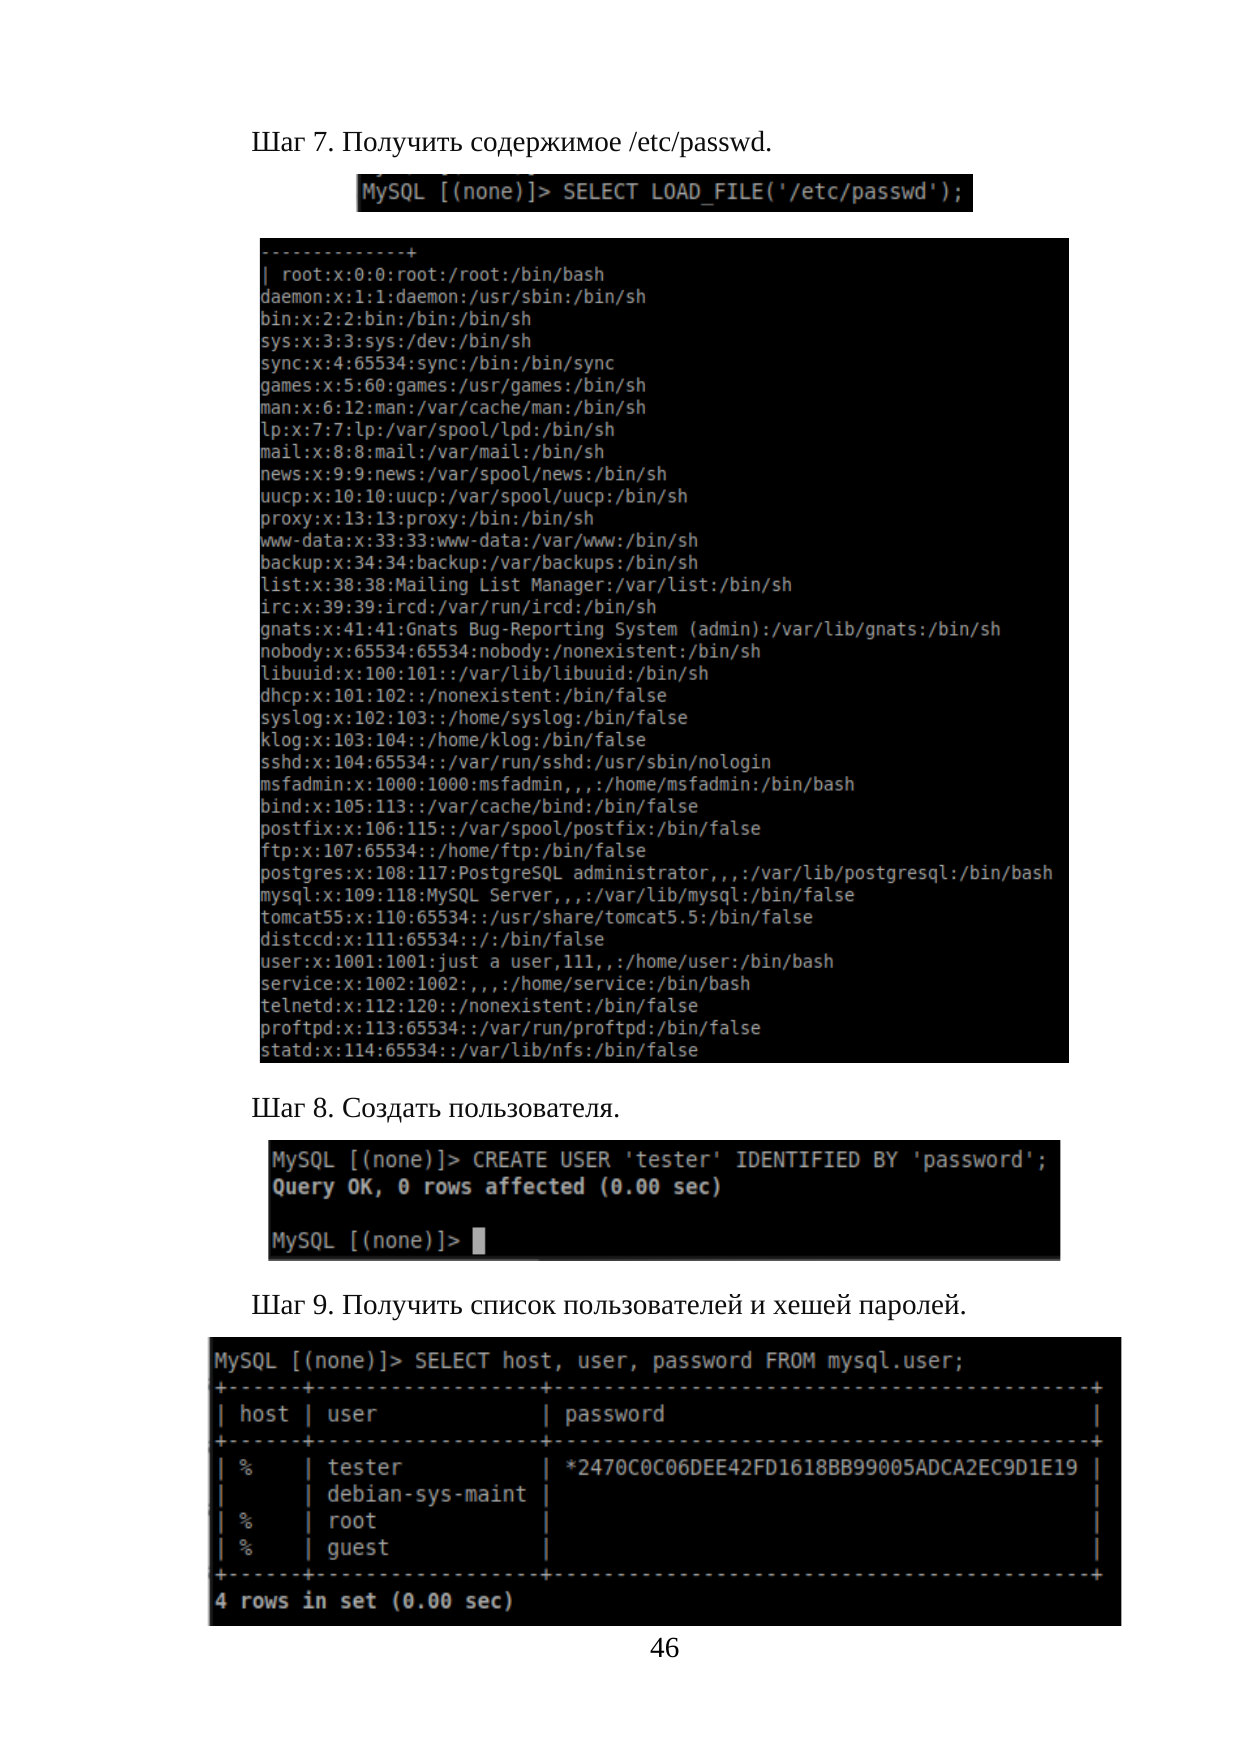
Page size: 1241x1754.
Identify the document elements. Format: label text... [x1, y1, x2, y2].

text Шаг 8. Создать пользователя. [177, 1090, 1152, 1123]
picture [268, 1140, 1061, 1261]
picture [355, 174, 973, 212]
text Шаг 7. Получить содержимое /etc/passwd. [177, 124, 1152, 157]
picture [207, 1337, 1122, 1626]
text Шаг 9. Получить список пользователей и хешей паролей. [177, 1287, 1152, 1321]
picture [259, 238, 1069, 1063]
